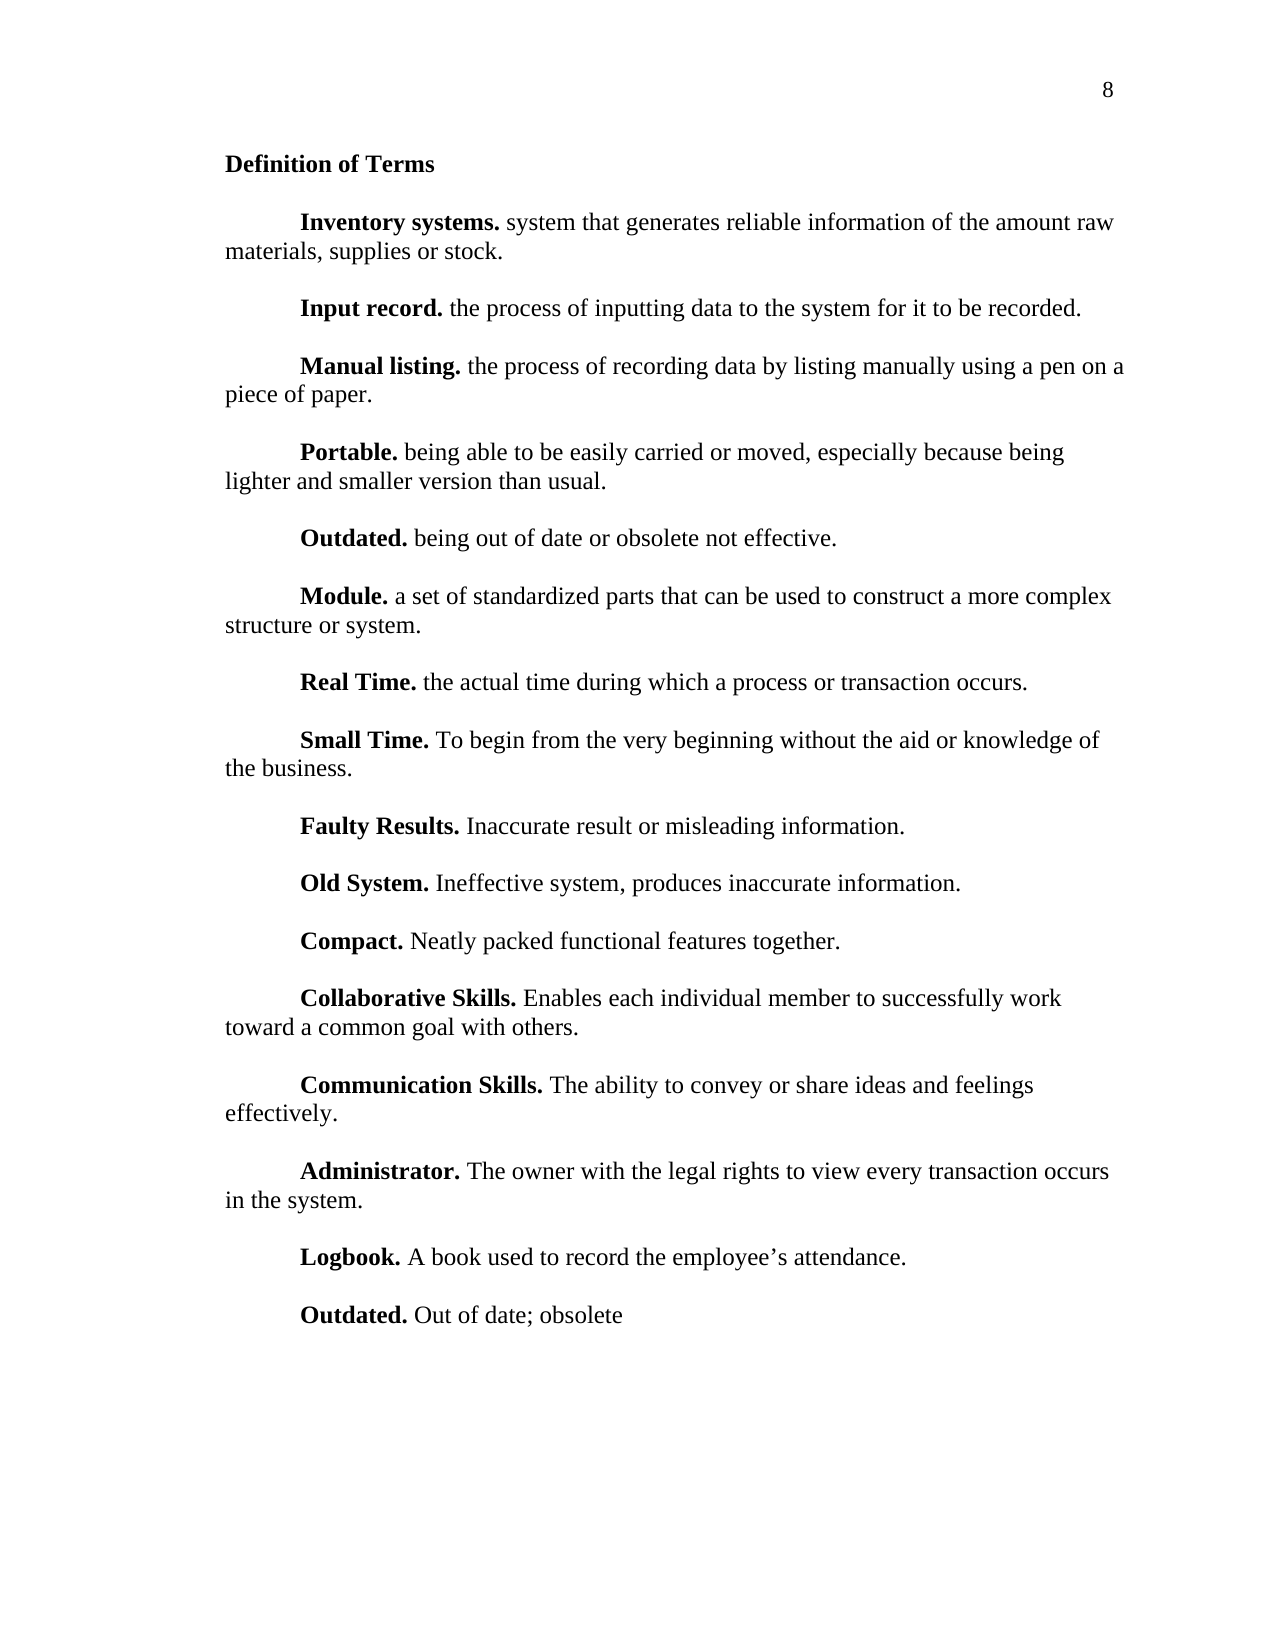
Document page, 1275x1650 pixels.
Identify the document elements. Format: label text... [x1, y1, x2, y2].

text Logbook. A book used to record the employee’s attendance. [300, 1242, 1221, 1271]
text Input record. the process of inputting data to the system for it to be recorded. [300, 293, 1221, 322]
text Administrator. The owner with the legal rights to view every transaction occurs in the system. [225, 1156, 1126, 1213]
text Old System. Ineffective system, produces inaccurate information. [300, 868, 1221, 897]
text Manual listing. the process of recording data by listing manually using a pen on a piece of paper. [225, 351, 1126, 408]
text Communication Skills. The ability to convey or share ideas and feelings effectively. [225, 1070, 1036, 1127]
subtitle Definition of Terms [225, 149, 1221, 178]
text Collaborative Skills. Enables each individual member to successfully work toward a common goal with others. [225, 983, 1064, 1041]
text Portable. being able to be easily carried or moved, especially because being lighter and smaller version than usual. [225, 437, 1126, 494]
text Faulty Results. Inaccurate result or misleading information. [300, 811, 1221, 840]
text Real Time. the actual time during which a process or transaction occurs. [300, 667, 1221, 696]
text Outdated. Out of date; obsolete [300, 1300, 1221, 1329]
text Inventory systems. system that generates reliable information of the amount raw materials, supplies or stock. [225, 207, 1126, 264]
text Module. a set of standardized parts that can be used to construct a more complex structure or system. [225, 581, 1114, 638]
text Compact. Neatly packed functional features together. [300, 926, 1221, 955]
text Small Time. To begin from the very beginning without the aid or knowledge of the business. [225, 725, 1102, 782]
text Outdated. being out of date or obsolete not effective. [300, 523, 1221, 552]
